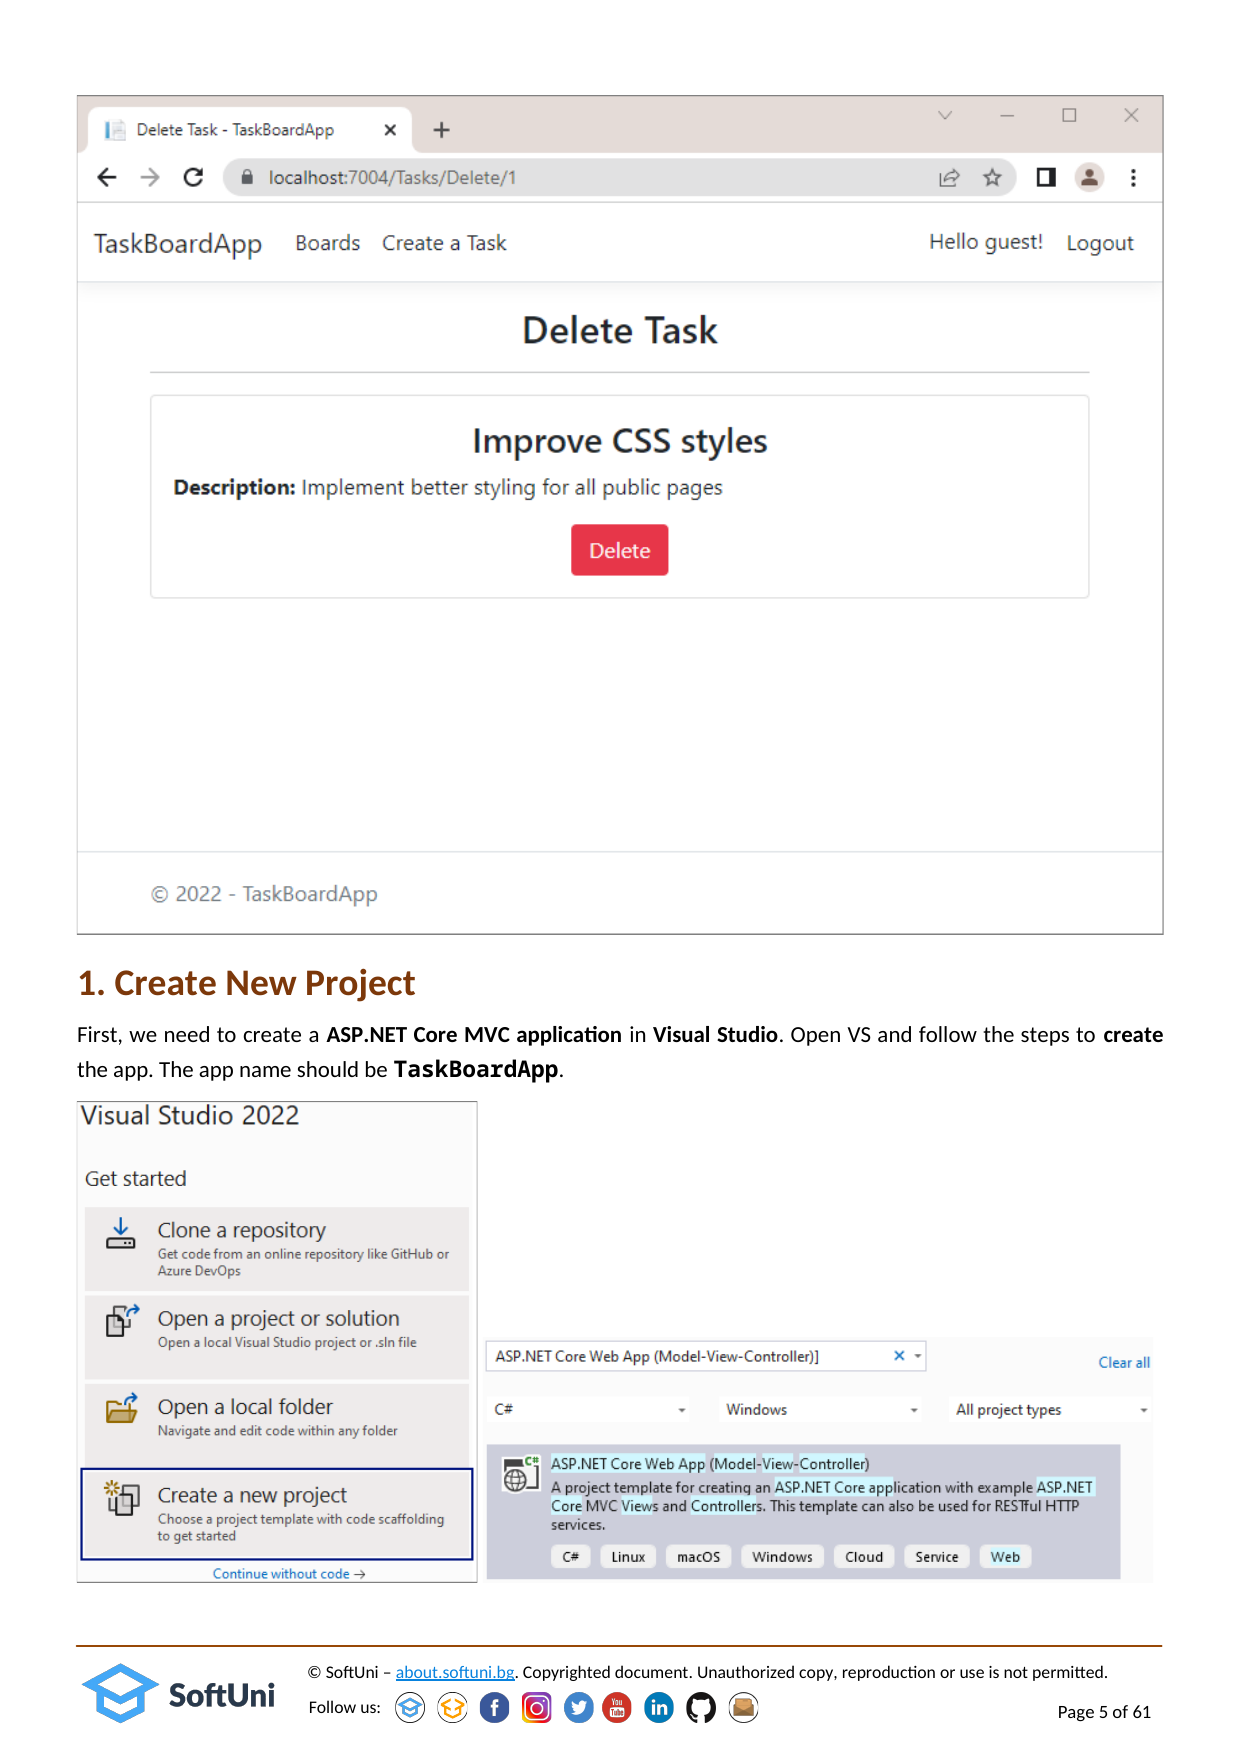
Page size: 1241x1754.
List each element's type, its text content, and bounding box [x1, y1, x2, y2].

picture [564, 1692, 594, 1723]
picture [76, 1101, 478, 1583]
picture [76, 95, 1164, 935]
picture [522, 1692, 552, 1723]
picture [644, 1714, 653, 1723]
picture [728, 1692, 759, 1723]
picture [644, 1692, 653, 1701]
picture [686, 1692, 716, 1723]
picture [437, 1692, 468, 1723]
picture [75, 1658, 281, 1729]
picture [482, 1337, 1154, 1583]
picture [658, 1705, 667, 1714]
picture [395, 1692, 425, 1723]
subtitle Create New Project [77, 959, 1163, 1005]
text First, we need to create a ASP.NET Core MVC application in Visual Studio. Open VS and follow the steps to create the app. The app name should be TaskBoardApp. [77, 1020, 1163, 1084]
picture [602, 1692, 632, 1723]
picture [479, 1692, 510, 1723]
picture [665, 1714, 674, 1723]
picture [665, 1692, 674, 1701]
